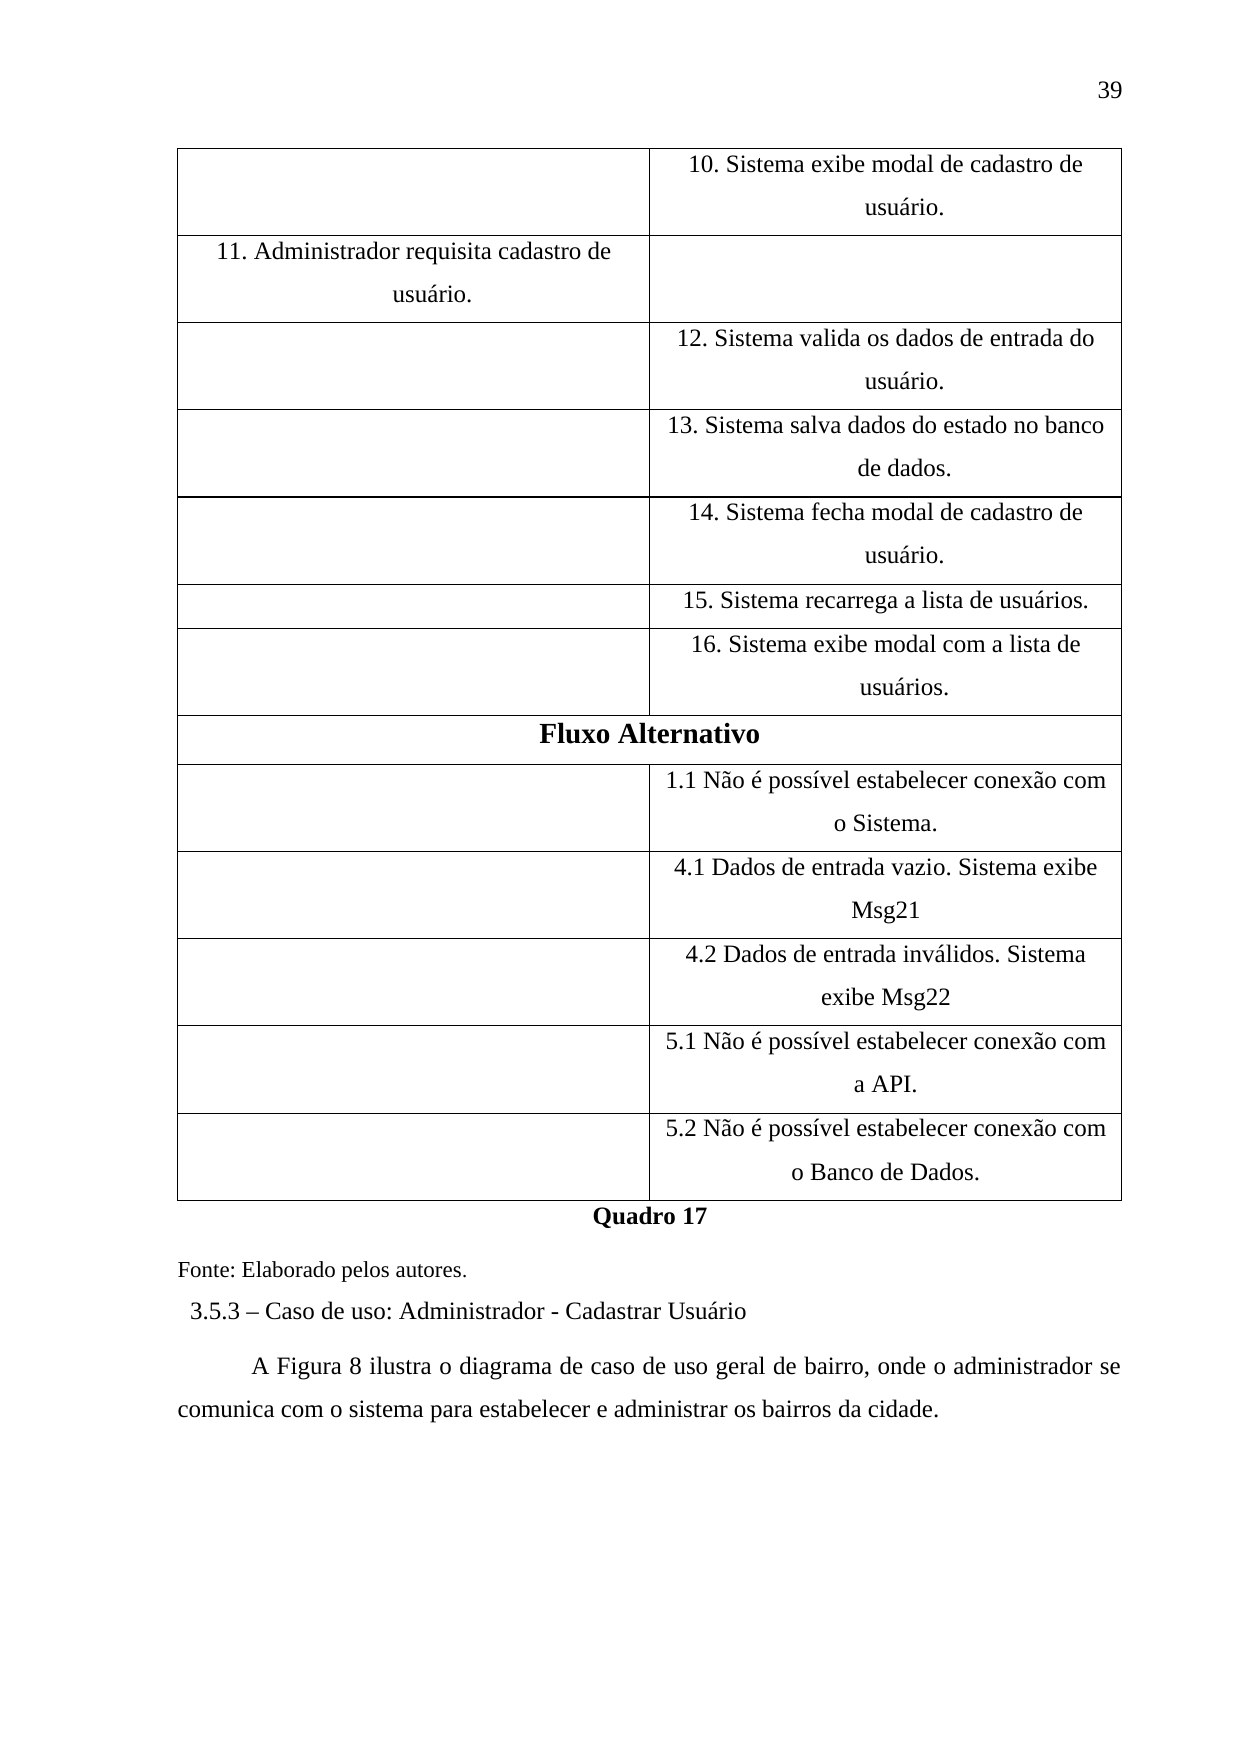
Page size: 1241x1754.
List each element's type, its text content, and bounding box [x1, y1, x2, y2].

table_cell [178, 323, 649, 409]
table_cell 4.1 Dados de entrada vazio. Sistema exibe Msg21 [650, 852, 1121, 938]
table_cell [178, 1114, 649, 1200]
table_cell [178, 498, 649, 584]
text 3.5.3 – Caso de uso: Administrador - Cadastrar Usuário [177, 1296, 1122, 1324]
table_cell [178, 410, 649, 496]
table_cell [178, 852, 649, 938]
text A Figura 8 ilustra o diagrama de caso de uso geral de bairro, onde o administrador se comunica com o sistema para estabelecer e administrar os bairros da cidade. [177, 1351, 1122, 1423]
table_cell 4.2 Dados de entrada inválidos. Sistema exibe Msg22 [650, 939, 1121, 1025]
text Fonte: Elaborado pelos autores. [177, 1256, 1122, 1283]
table_cell Sistema fecha modal de cadastro de usuário. [650, 498, 1121, 584]
table_cell [178, 939, 649, 1025]
table_cell Sistema recarrega a lista de usuários. [650, 585, 1121, 628]
table_cell Sistema salva dados do estado no banco de dados. [650, 410, 1121, 496]
table_cell [178, 149, 649, 235]
table_cell Sistema exibe modal de cadastro de usuário. [650, 149, 1121, 235]
table_cell [178, 585, 649, 628]
table_cell Fluxo Alternativo [178, 716, 1121, 764]
table_cell Sistema valida os dados de entrada do usuário. [650, 323, 1121, 409]
table_cell 5.1 Não é possível estabelecer conexão com a API. [650, 1026, 1121, 1112]
table_cell [178, 629, 649, 715]
table_cell 5.2 Não é possível estabelecer conexão com o Banco de Dados. [650, 1114, 1121, 1200]
table_cell Sistema exibe modal com a lista de usuários. [650, 629, 1121, 715]
table_cell [178, 765, 649, 851]
table_cell Administrador requisita cadastro de usuário. [178, 236, 649, 322]
table_cell [650, 236, 1121, 322]
table_cell [178, 1026, 649, 1112]
table_cell 1.1 Não é possível estabelecer conexão com o Sistema. [650, 765, 1121, 851]
text Quadro [177, 1201, 1122, 1229]
